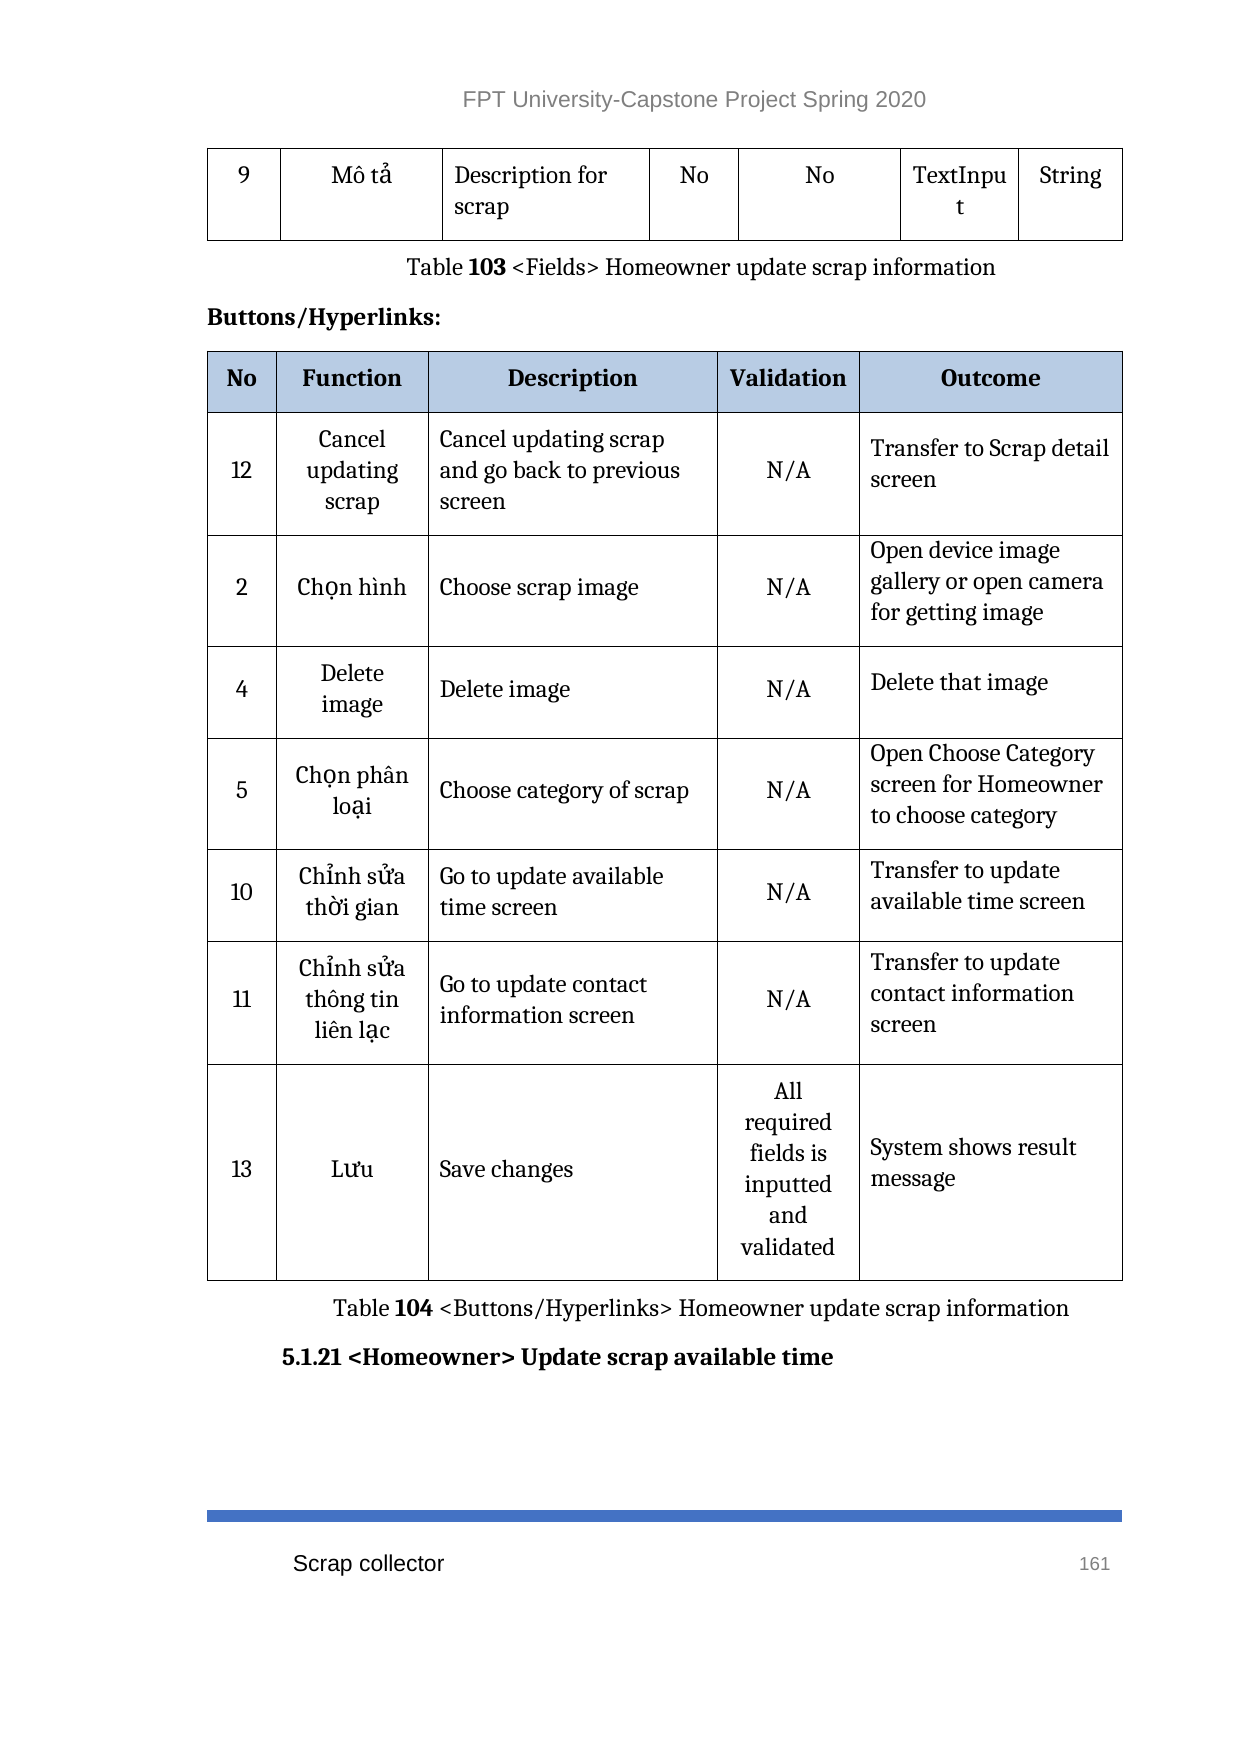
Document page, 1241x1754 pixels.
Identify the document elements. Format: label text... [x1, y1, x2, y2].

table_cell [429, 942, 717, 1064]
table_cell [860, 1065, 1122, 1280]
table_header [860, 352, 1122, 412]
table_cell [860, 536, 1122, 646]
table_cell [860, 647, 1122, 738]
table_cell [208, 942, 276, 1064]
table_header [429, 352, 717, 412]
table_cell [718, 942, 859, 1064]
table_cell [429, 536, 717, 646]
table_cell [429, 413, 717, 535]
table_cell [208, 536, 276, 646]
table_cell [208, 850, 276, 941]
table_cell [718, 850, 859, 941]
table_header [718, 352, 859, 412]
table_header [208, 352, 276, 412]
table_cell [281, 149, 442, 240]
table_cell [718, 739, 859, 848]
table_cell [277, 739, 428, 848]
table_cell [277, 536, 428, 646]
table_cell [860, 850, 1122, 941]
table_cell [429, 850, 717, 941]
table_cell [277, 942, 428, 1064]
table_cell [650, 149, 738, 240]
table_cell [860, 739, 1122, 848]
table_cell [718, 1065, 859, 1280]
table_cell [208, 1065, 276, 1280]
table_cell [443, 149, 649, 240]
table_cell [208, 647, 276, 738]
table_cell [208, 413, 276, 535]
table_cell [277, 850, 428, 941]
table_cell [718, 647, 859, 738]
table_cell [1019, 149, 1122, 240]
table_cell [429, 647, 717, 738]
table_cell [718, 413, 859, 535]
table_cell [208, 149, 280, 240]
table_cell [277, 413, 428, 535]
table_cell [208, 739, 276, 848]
text Buttons/Hyperlinks: [207, 303, 1122, 332]
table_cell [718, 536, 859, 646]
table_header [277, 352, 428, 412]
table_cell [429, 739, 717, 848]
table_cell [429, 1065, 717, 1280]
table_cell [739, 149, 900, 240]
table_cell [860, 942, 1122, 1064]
subtitle 5.1.21 <Homeowner> Update scrap available time [282, 1343, 1122, 1372]
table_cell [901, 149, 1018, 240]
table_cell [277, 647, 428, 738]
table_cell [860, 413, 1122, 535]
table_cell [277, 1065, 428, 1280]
